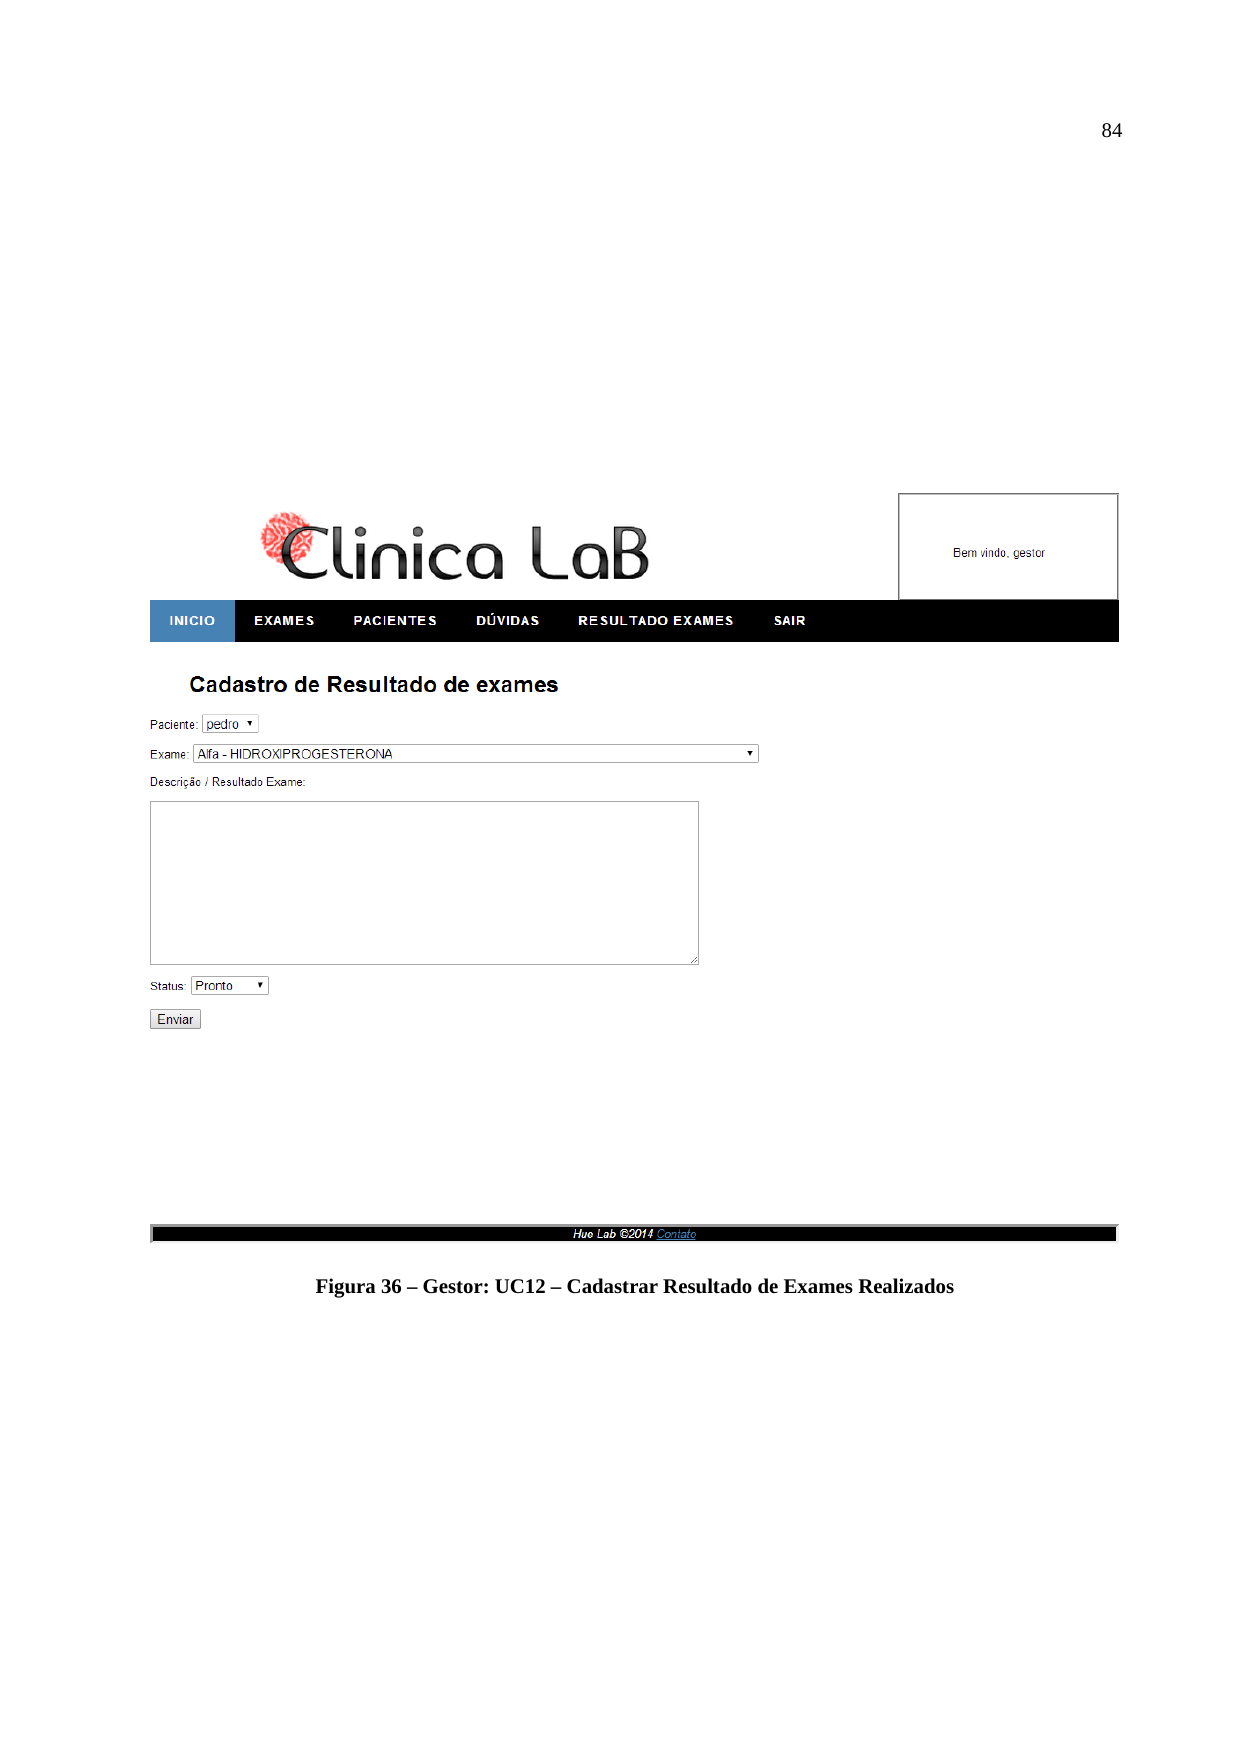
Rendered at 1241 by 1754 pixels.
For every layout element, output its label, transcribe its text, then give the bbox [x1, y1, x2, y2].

picture [148, 491, 1122, 1250]
